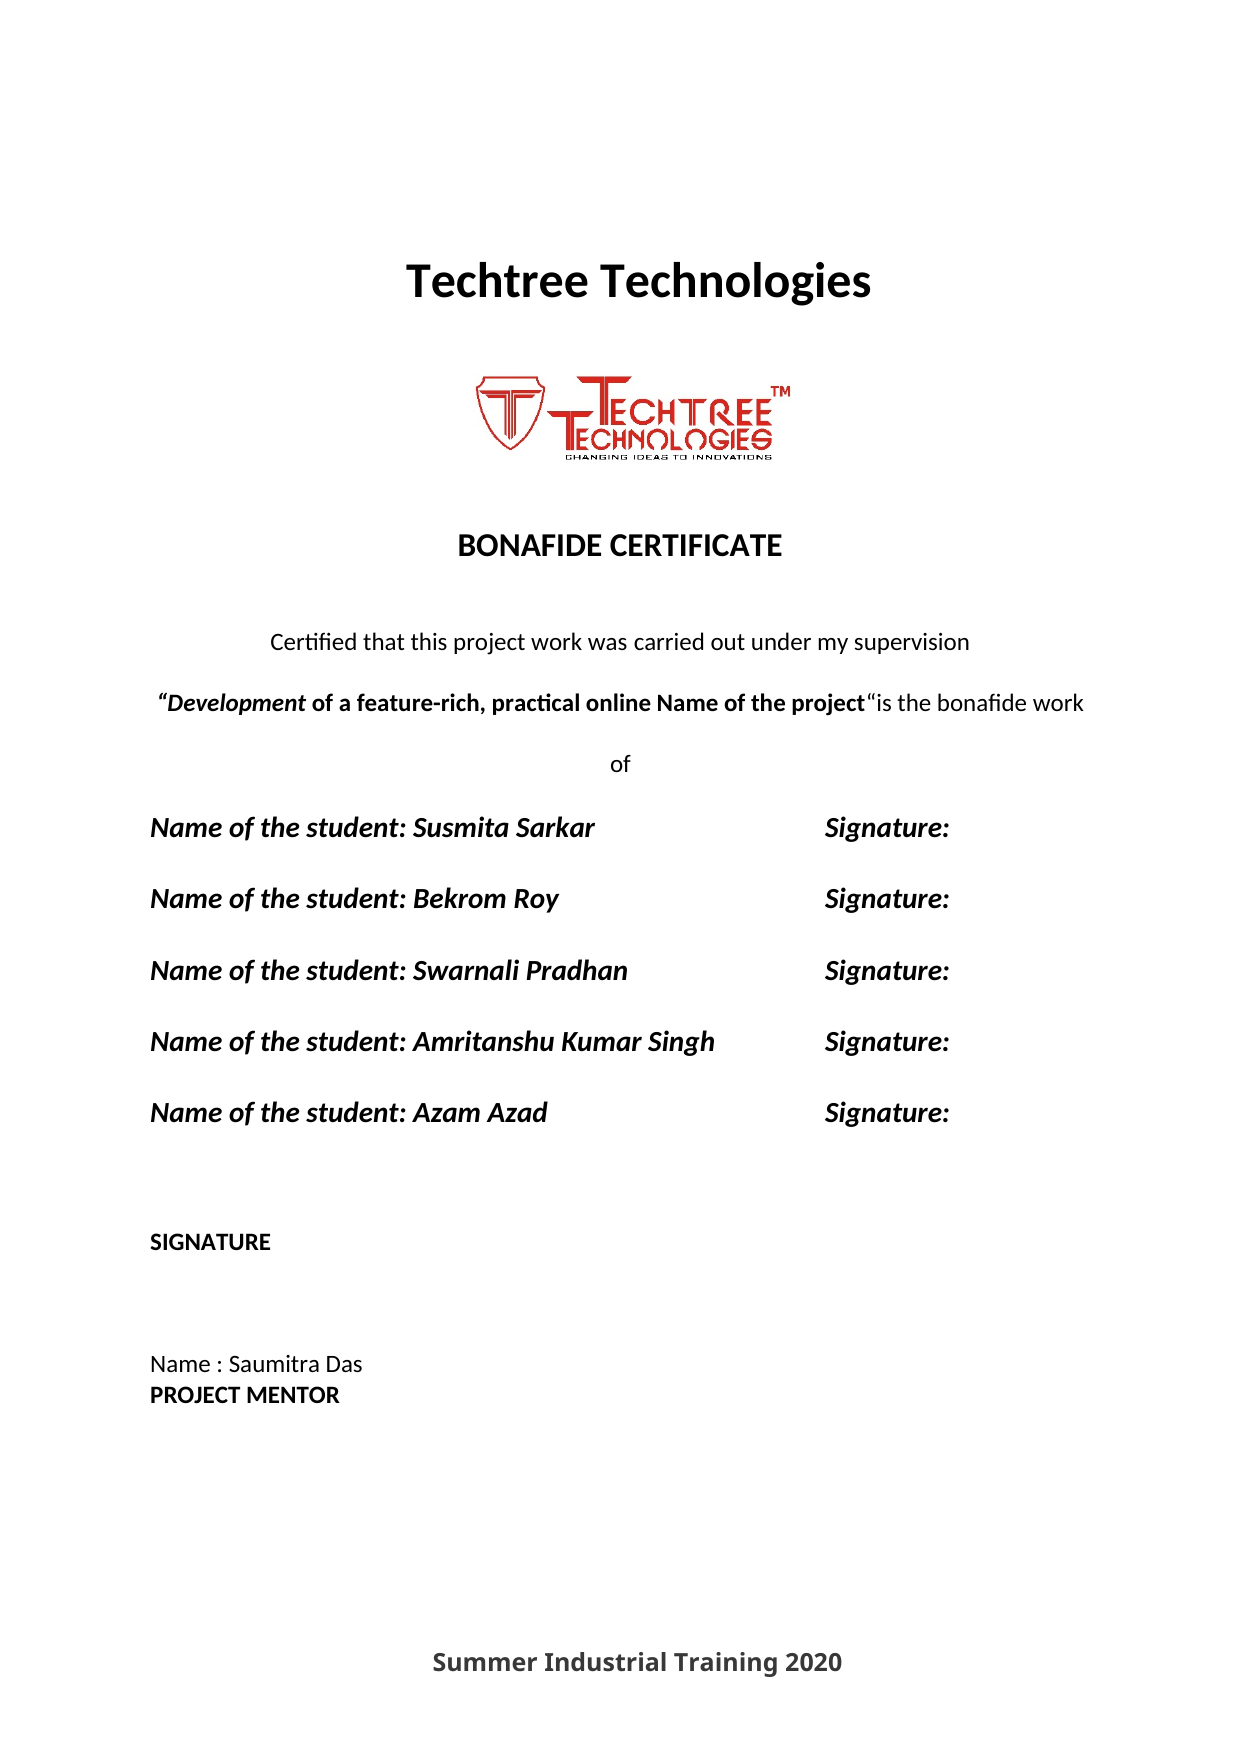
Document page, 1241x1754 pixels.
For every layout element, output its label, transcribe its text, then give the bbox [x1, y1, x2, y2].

text Name of the student: Azam Azad Signature: [150, 1094, 1090, 1130]
text Name of the student: Bekrom Roy Signature: [150, 880, 1090, 916]
text PROJECT MENTOR [150, 1379, 1090, 1409]
text Name of the student: Susmita Sarkar Signature: [150, 809, 1090, 845]
text SIGNATURE [150, 1226, 1090, 1257]
text “Development of a feature-rich, practical online Name of the project“is the bonafide work of [150, 687, 1090, 779]
text Certified that this project work was carried out under my supervision [150, 626, 1090, 657]
text Name of the student: Amritanshu Kumar Singh Signature: [150, 1023, 1090, 1058]
text Techtree Technologies [187, 249, 1090, 310]
picture [472, 370, 806, 464]
text BONAFIDE CERTIFICATE [150, 524, 1090, 565]
text Name of the student: Swarnali Pradhan Signature: [150, 952, 1090, 987]
text Name : Saumitra Das [150, 1348, 1090, 1379]
